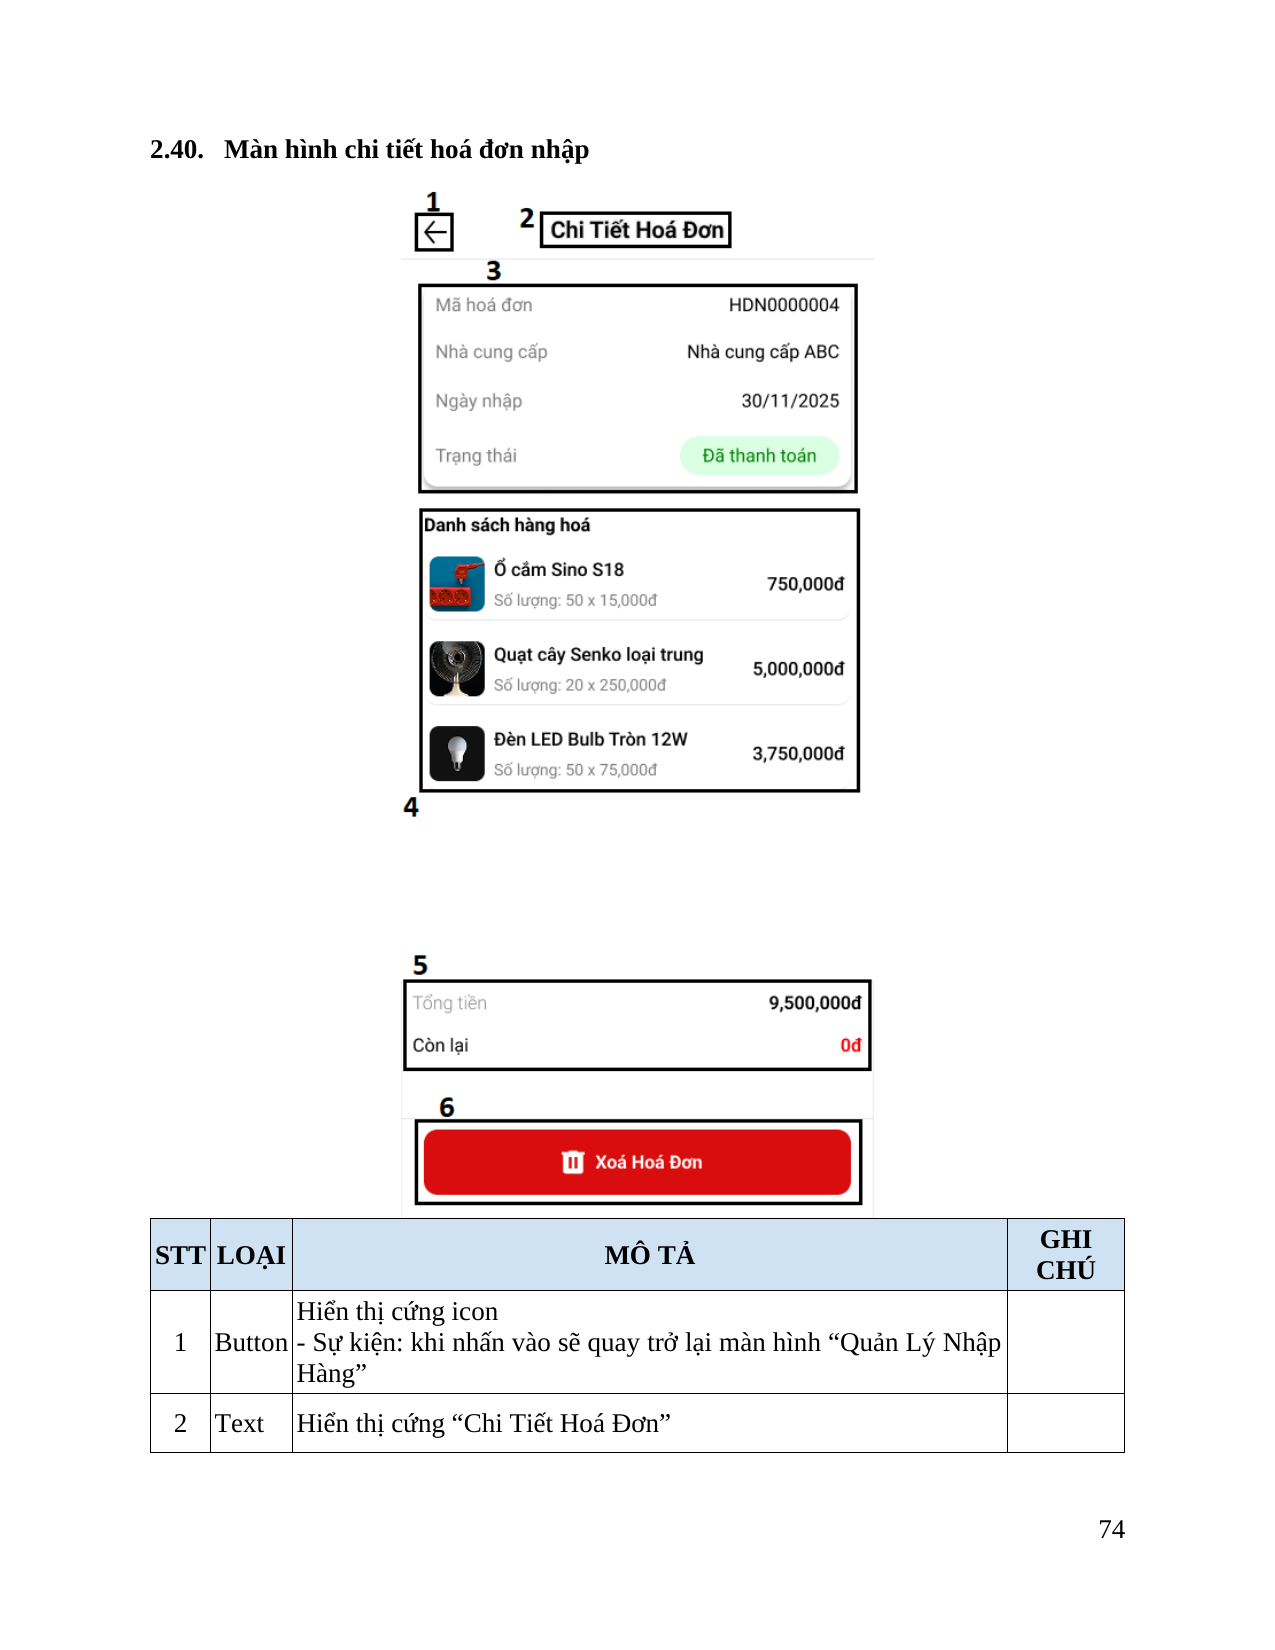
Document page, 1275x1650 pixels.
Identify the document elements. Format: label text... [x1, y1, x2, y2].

table_cell Text [211, 1394, 292, 1452]
table_header STT [151, 1219, 210, 1290]
table_header LOẠI [211, 1219, 292, 1290]
table_cell Hiển thị cứng icon - Sự kiện: khi nhấn vào sẽ quay trở lại màn hình “Quản Lý Nhập Hàng” [293, 1291, 1007, 1393]
table_header GHI CHÚ [1008, 1219, 1124, 1290]
table_cell 1 [151, 1291, 210, 1393]
table_cell 2 [151, 1394, 210, 1452]
subtitle Màn hình chi tiết hoá đơn nhập [150, 133, 1125, 164]
table_cell Hiển thị cứng “Chi Tiết Hoá Đơn” [293, 1394, 1007, 1452]
table_cell [1008, 1291, 1124, 1393]
table_header MÔ TẢ [293, 1219, 1007, 1290]
table_cell Button [211, 1291, 292, 1393]
table_cell [1008, 1394, 1124, 1452]
picture [401, 168, 874, 1218]
